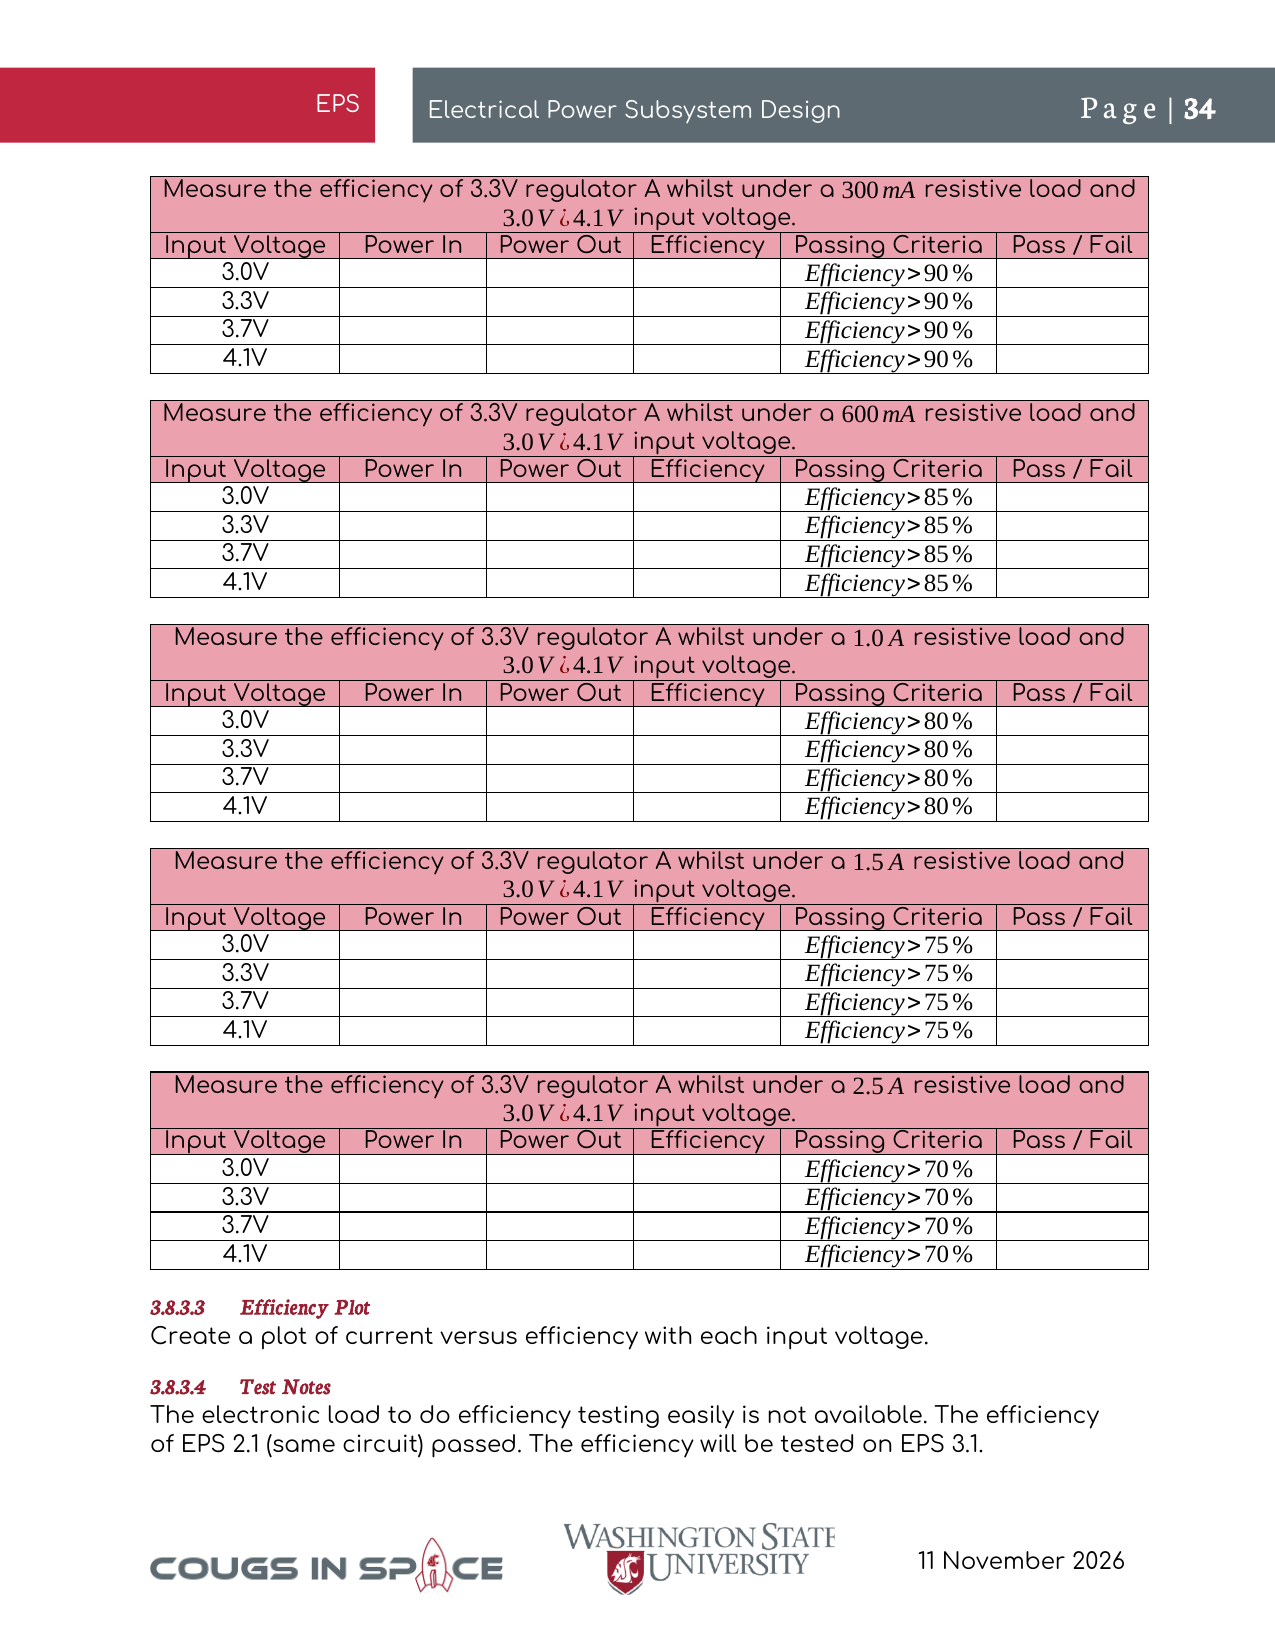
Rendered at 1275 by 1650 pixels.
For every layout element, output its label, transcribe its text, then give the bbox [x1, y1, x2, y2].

table_cell [781, 1155, 996, 1183]
table_cell [997, 793, 1148, 821]
table_cell Efficiency [634, 905, 780, 930]
table_cell [340, 1213, 486, 1240]
table_cell [781, 793, 996, 821]
table_cell Input Voltage [151, 457, 339, 482]
table_cell [340, 569, 486, 597]
table_cell Efficiency [634, 1129, 780, 1154]
table_cell [781, 765, 996, 792]
table_cell [487, 931, 633, 959]
table_cell [997, 541, 1148, 568]
table_cell [634, 1213, 780, 1240]
table_cell [634, 1184, 780, 1211]
table_cell Power In [340, 457, 486, 482]
table_cell [487, 512, 633, 539]
table_cell [997, 345, 1148, 373]
table_cell Power In [340, 905, 486, 930]
table_cell [997, 569, 1148, 597]
table_cell 3.3V [151, 288, 339, 316]
table_cell [781, 1241, 996, 1269]
table_cell 3.3V [151, 736, 339, 763]
table_cell Efficiency [634, 681, 780, 706]
table_cell [340, 989, 486, 1016]
table_cell [487, 736, 633, 763]
table_cell [997, 707, 1148, 735]
table_cell Power In [340, 1129, 486, 1154]
table_cell [340, 259, 486, 287]
table_cell [340, 707, 486, 735]
table_cell [487, 317, 633, 344]
table_cell [781, 960, 996, 987]
table_cell Pass / Fail [997, 905, 1148, 930]
subtitle Efficiency Plot [150, 1291, 1125, 1319]
table_cell [997, 317, 1148, 344]
table_cell Power In [340, 233, 486, 258]
table_cell [634, 736, 780, 763]
table_cell [997, 989, 1148, 1016]
table_cell Input Voltage [151, 233, 339, 258]
table_cell [634, 1155, 780, 1183]
table_cell [781, 1184, 996, 1211]
table_cell 3.3V [151, 512, 339, 539]
picture [562, 1522, 835, 1594]
table_cell [634, 345, 780, 373]
table_cell [781, 989, 996, 1016]
table_cell [634, 989, 780, 1016]
table_cell [487, 765, 633, 792]
table_cell 3.7V [151, 989, 339, 1016]
table_cell [781, 345, 996, 373]
table_cell Input Voltage [151, 681, 339, 706]
table_cell [487, 989, 633, 1016]
table_cell Pass / Fail [997, 1129, 1148, 1154]
table_cell [340, 1241, 486, 1269]
table_cell [340, 960, 486, 987]
table_cell [997, 512, 1148, 539]
table_cell [487, 569, 633, 597]
table_cell [340, 765, 486, 792]
table_cell 3.0V [151, 483, 339, 511]
table_cell [340, 1184, 486, 1211]
table_header Measure the efficiency of 3.3V regulator A whilst under a resistive load and input voltage. [151, 401, 1148, 456]
table_cell 4.1V [151, 345, 339, 373]
table_cell Power Out [487, 681, 633, 706]
table_cell Input Voltage [151, 905, 339, 930]
table_cell Efficiency [634, 233, 780, 258]
table_cell [997, 1213, 1148, 1240]
table_cell [340, 288, 486, 316]
table_cell [487, 1241, 633, 1269]
table_cell 3.3V [151, 960, 339, 987]
table_cell [340, 1155, 486, 1183]
text The electronic load to do efficiency testing easily is not available. The efficiency of EPS 2.1 (same circuit) passed. The efficiency will be tested on EPS 3.1. [150, 1403, 1125, 1458]
table_cell [487, 345, 633, 373]
text Create a plot of current versus efficiency with each input voltage. [150, 1324, 1125, 1349]
table_cell [997, 1017, 1148, 1045]
table_cell [781, 707, 996, 735]
table_cell 3.3V [151, 1184, 339, 1211]
table_cell [634, 960, 780, 987]
table_cell [634, 317, 780, 344]
table_cell [340, 931, 486, 959]
table_cell [487, 1155, 633, 1183]
table_cell [781, 736, 996, 763]
table_cell [487, 960, 633, 987]
table_cell Passing Criteria [781, 457, 996, 482]
table_cell [634, 931, 780, 959]
table_cell [997, 259, 1148, 287]
table_cell [487, 541, 633, 568]
table_cell [997, 288, 1148, 316]
table_cell [340, 541, 486, 568]
table_cell 3.7V [151, 541, 339, 568]
table_cell 3.0V [151, 931, 339, 959]
table_cell [997, 765, 1148, 792]
table_cell [634, 512, 780, 539]
table_cell [340, 345, 486, 373]
table_cell [781, 512, 996, 539]
table_cell Power Out [487, 1129, 633, 1154]
table_cell Passing Criteria [781, 681, 996, 706]
table_cell [634, 288, 780, 316]
table_cell [781, 569, 996, 597]
table_cell [634, 541, 780, 568]
table_cell [634, 707, 780, 735]
table_cell [997, 483, 1148, 511]
table_cell 3.0V [151, 1155, 339, 1183]
table_header Measure the efficiency of 3.3V regulator A whilst under a resistive load and input voltage. [151, 849, 1148, 904]
table_cell [781, 931, 996, 959]
table_cell [634, 1241, 780, 1269]
table_cell [634, 259, 780, 287]
table_cell [634, 793, 780, 821]
table_cell Power Out [487, 233, 633, 258]
table_cell Pass / Fail [997, 681, 1148, 706]
table_cell [487, 288, 633, 316]
table_cell [487, 793, 633, 821]
table_cell [781, 288, 996, 316]
table_cell Passing Criteria [781, 1129, 996, 1154]
table_cell [997, 931, 1148, 959]
table_cell [781, 483, 996, 511]
table_cell [781, 317, 996, 344]
table_cell [340, 317, 486, 344]
table_cell 4.1V [151, 1017, 339, 1045]
table_cell Input Voltage [151, 1129, 339, 1154]
table_cell [634, 569, 780, 597]
table_cell Efficiency [634, 457, 780, 482]
table_cell 3.7V [151, 765, 339, 792]
table_cell [997, 1155, 1148, 1183]
table_cell 3.0V [151, 259, 339, 287]
table_cell [997, 960, 1148, 987]
table_cell [781, 541, 996, 568]
table_cell [997, 736, 1148, 763]
table_cell [487, 483, 633, 511]
table_cell [997, 1184, 1148, 1211]
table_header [151, 177, 1148, 232]
table_header Measure the efficiency of 3.3V regulator A whilst under a resistive load and input voltage. [151, 1073, 1148, 1128]
table_cell [634, 765, 780, 792]
table_cell [781, 1213, 996, 1240]
table_cell 3.0V [151, 707, 339, 735]
table_cell 4.1V [151, 1241, 339, 1269]
table_cell [634, 483, 780, 511]
table_cell [487, 707, 633, 735]
table_cell Power Out [487, 457, 633, 482]
table_cell [340, 1017, 486, 1045]
table_header Measure the efficiency of 3.3V regulator A whilst under a resistive load and input voltage. [151, 625, 1148, 680]
table_cell [487, 259, 633, 287]
table_cell Power In [340, 681, 486, 706]
table_cell [997, 1241, 1148, 1269]
table_cell [340, 483, 486, 511]
table_cell Power Out [487, 905, 633, 930]
picture [150, 1537, 503, 1594]
table_cell Passing Criteria [781, 233, 996, 258]
table_cell [340, 736, 486, 763]
table_cell Pass / Fail [997, 457, 1148, 482]
table_cell [634, 1017, 780, 1045]
table_cell 4.1V [151, 793, 339, 821]
table_cell 3.7V [151, 1213, 339, 1240]
table_cell 3.7V [151, 317, 339, 344]
table_cell [487, 1213, 633, 1240]
table_cell [487, 1017, 633, 1045]
table_cell [487, 1184, 633, 1211]
table_cell Pass / Fail [997, 233, 1148, 258]
table_cell [781, 259, 996, 287]
table_cell [781, 1017, 996, 1045]
table_cell Passing Criteria [781, 905, 996, 930]
table_cell 4.1V [151, 569, 339, 597]
table_cell [340, 512, 486, 539]
table_cell [340, 793, 486, 821]
subtitle Test Notes [150, 1370, 1125, 1399]
